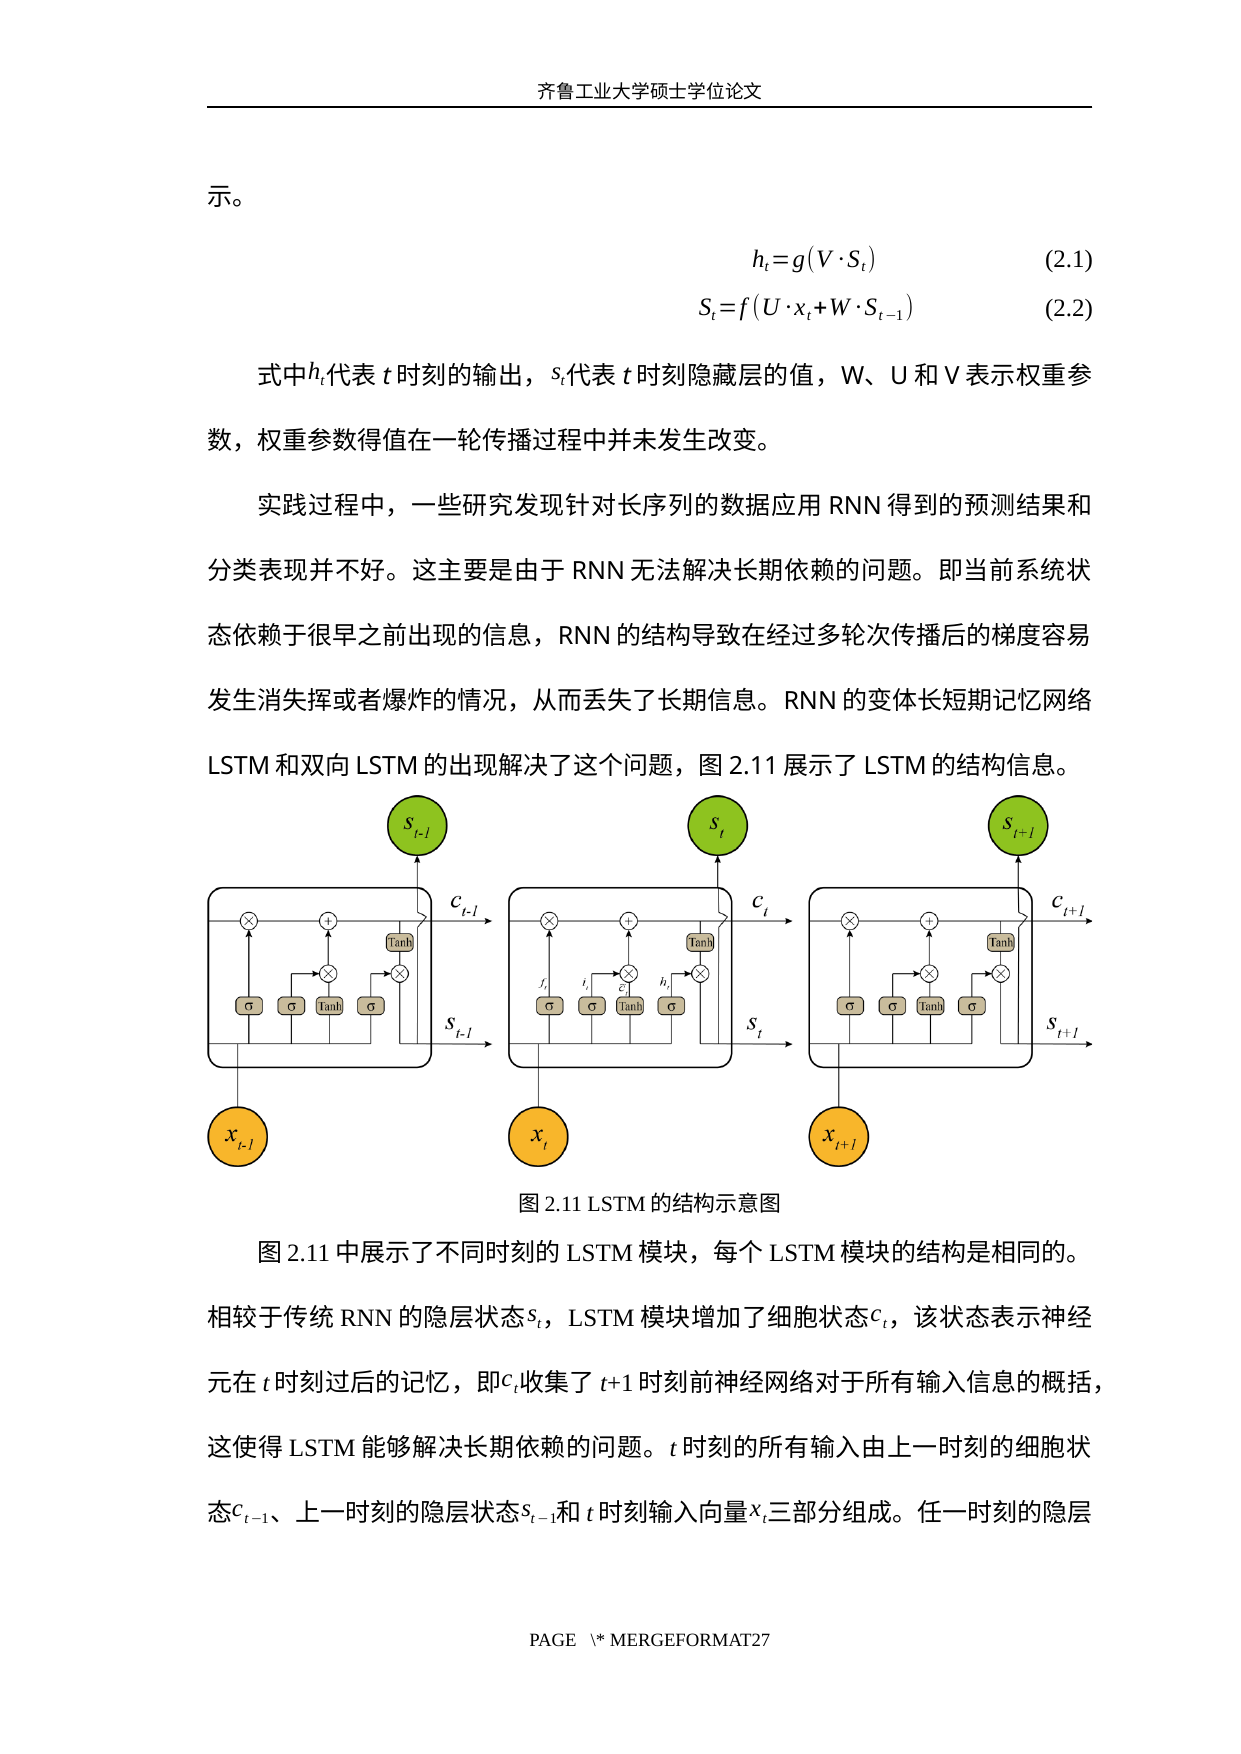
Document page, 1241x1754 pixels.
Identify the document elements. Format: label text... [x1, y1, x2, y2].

text 图2.11 LSTM的结构示意图 [207, 1186, 1092, 1218]
text (2.1) [207, 243, 1092, 276]
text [207, 162, 1092, 227]
picture [207, 795, 1093, 1167]
text (2.2) [207, 292, 1092, 324]
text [207, 1218, 1092, 1543]
text 式中代表t时刻的输出，代表t时刻隐藏层的值，W、U和V表示权重参数，权重参数得值在一轮传播过程中并未发生改变。 [207, 341, 1092, 471]
text 实践过程中，一些研究发现针对长序列的数据应用RNN得到的预测结果和分类表现并不好。这主要是由于RNN无法解决长期依赖的问题。即当前系统状态依赖于很早之前出现的信息，RNN的结构导致在经过多轮次传播后的梯度容易发生消失挥或者爆炸的情况，从而丢失了长期信息。RNN的变体长短期记忆网络LSTM和双向LSTM的出现解决了这个问题，图2.11展示了LSTM的结构信息。 [207, 471, 1092, 795]
